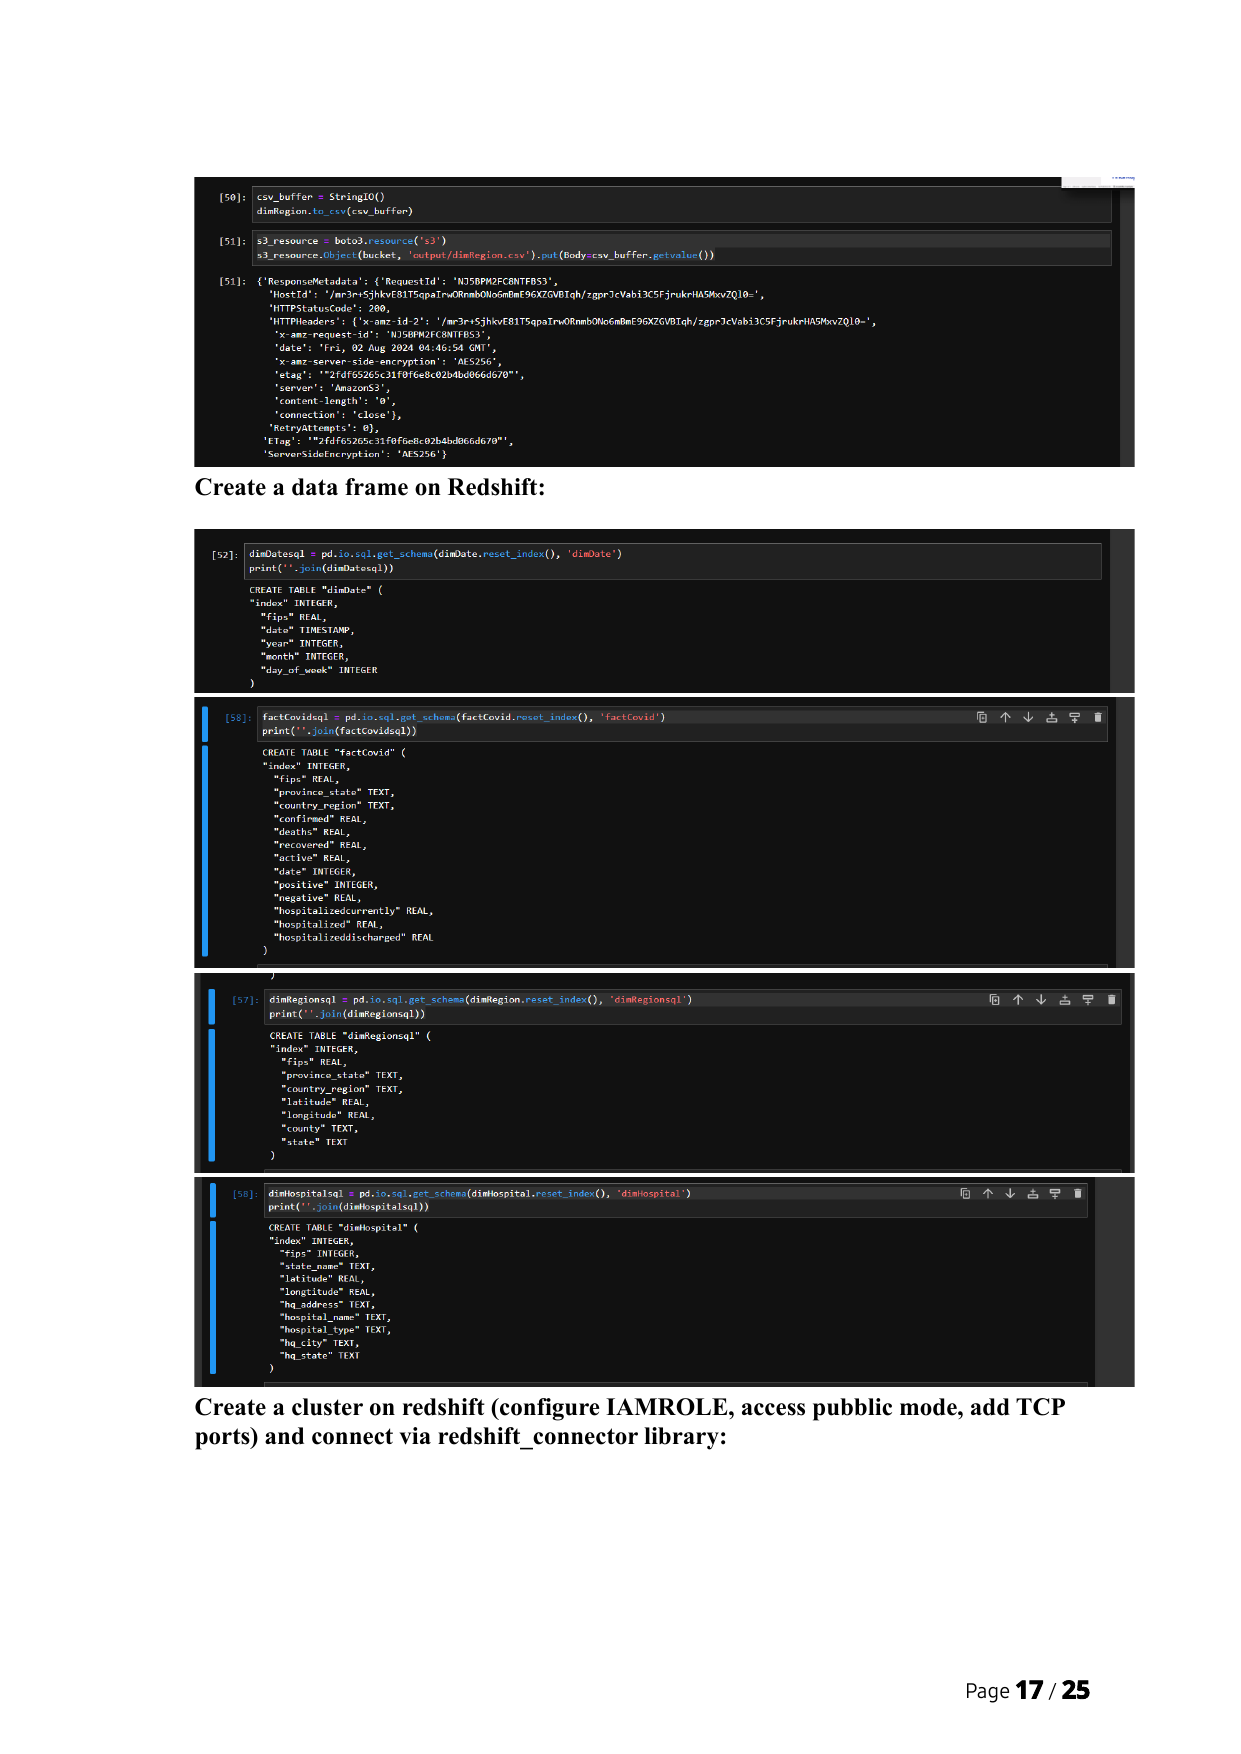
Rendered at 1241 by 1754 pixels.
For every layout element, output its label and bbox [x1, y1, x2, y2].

picture [194, 697, 1135, 968]
picture [194, 177, 1135, 467]
picture [194, 973, 1135, 1173]
picture [194, 529, 1135, 693]
picture [194, 1177, 1135, 1387]
